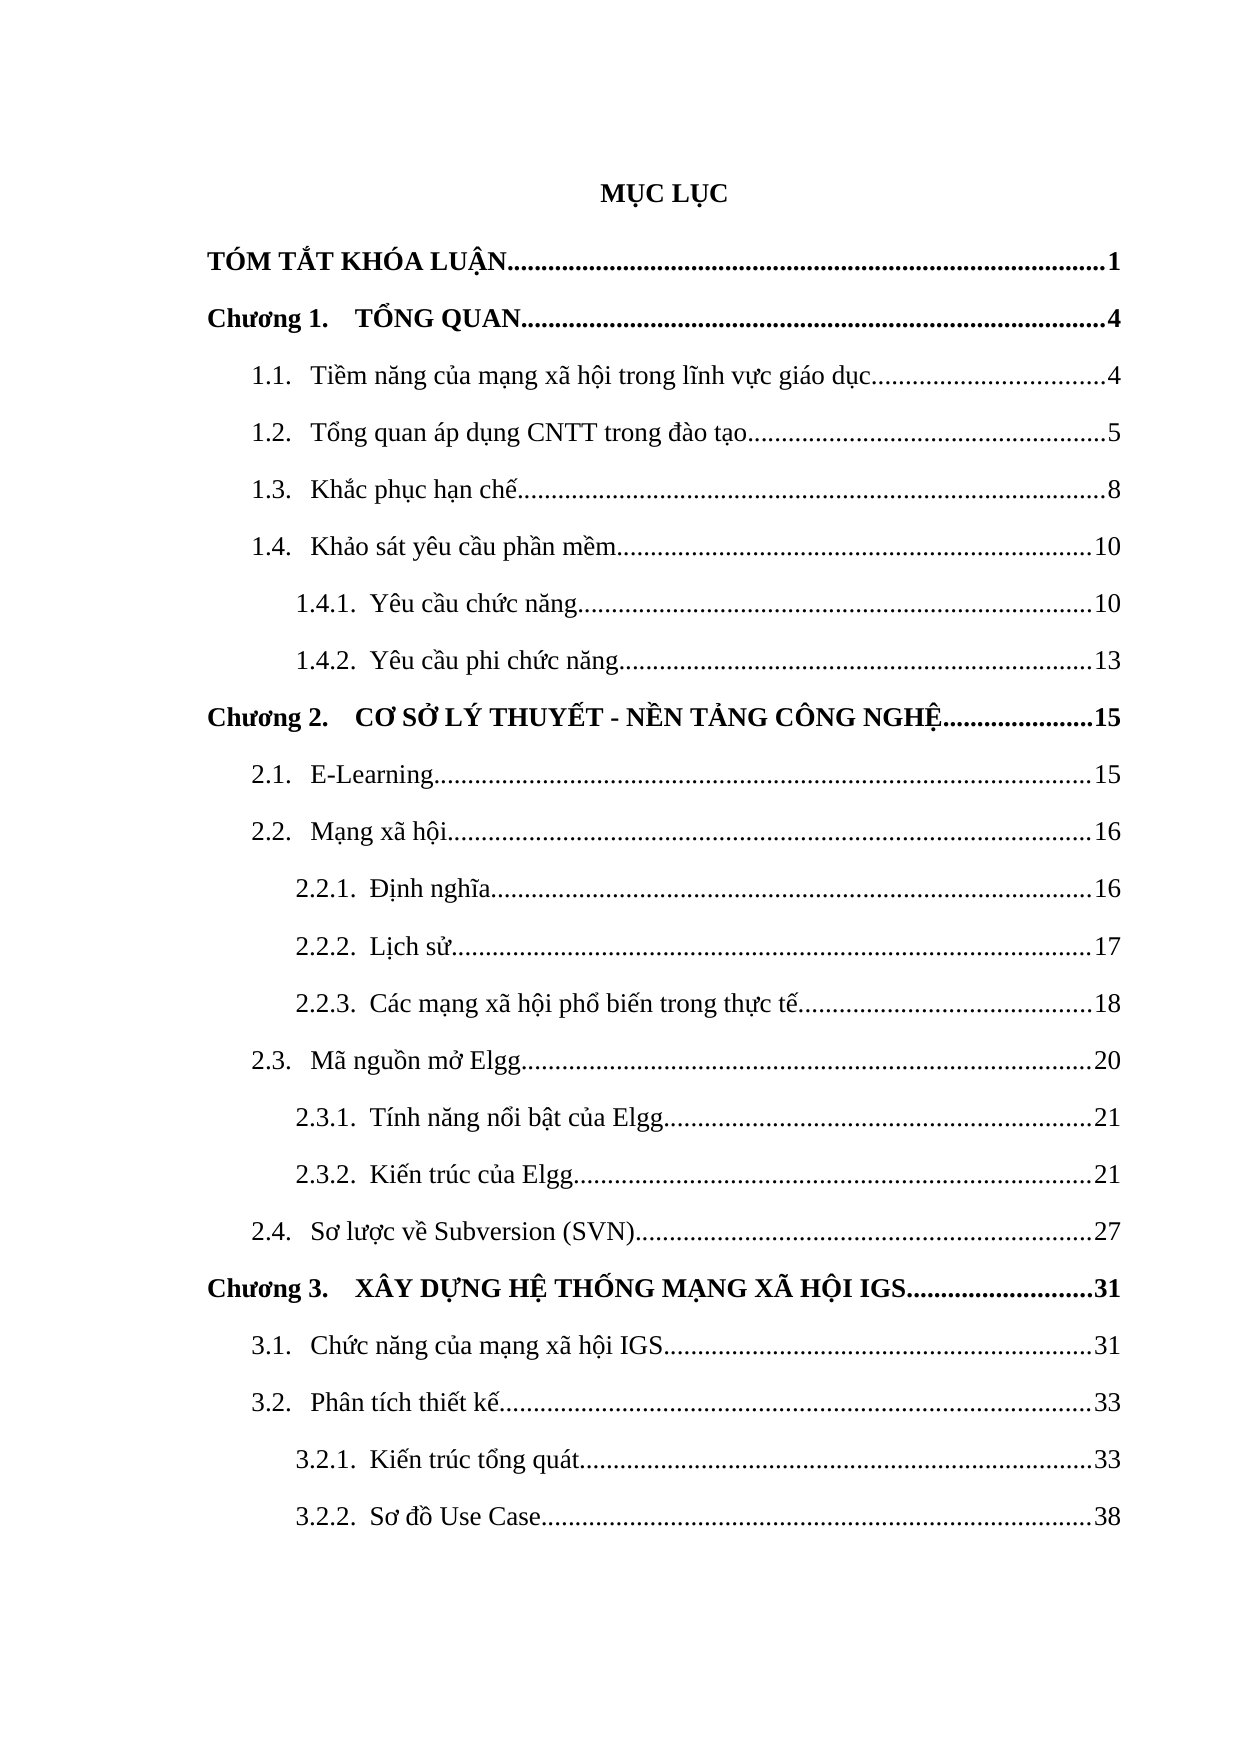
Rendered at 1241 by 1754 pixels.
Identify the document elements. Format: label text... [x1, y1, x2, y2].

text 2.2.2. Lịch sử 17 [261, 930, 1122, 961]
text 2.2.3. Các mạng xã hội phổ biến trong thực tế 18 [261, 987, 1122, 1018]
text 3.1. Chức năng của mạng xã hội IGS 31 [234, 1329, 1122, 1360]
text Chương 2. CƠ SỞ LÝ THUYẾT - NỀN TẢNG CÔNG NGHỆ 15 [207, 701, 1122, 732]
text 1.3. Khắc phục hạn chế 8 [234, 473, 1122, 504]
text 1.4. Khảo sát yêu cầu phần mềm 10 [234, 530, 1122, 561]
text MỤC LỤC [207, 177, 1122, 208]
text 2.1. E-Learning 15 [234, 758, 1122, 789]
text 2.4. Sơ lược về Subversion (SVN) 27 [234, 1215, 1122, 1246]
text 2.2. Mạng xã hội 16 [234, 816, 1122, 847]
text 2.3.1. Tính năng nổi bật của Elgg 21 [261, 1101, 1122, 1132]
text Chương 1. TỔNG QUAN 4 [207, 302, 1122, 333]
text 3.2. Phân tích thiết kế 33 [234, 1386, 1122, 1417]
text TÓM TẮT KHÓA LUẬN 1 [207, 245, 1122, 276]
text 1.2. Tổng quan áp dụng CNTT trong đào tạo 5 [234, 416, 1122, 447]
text 1.4.1. Yêu cầu chức năng 10 [261, 587, 1122, 618]
text 1.4.2. Yêu cầu phi chức năng 13 [261, 644, 1122, 675]
text 3.2.2. Sơ đồ Use Case 38 [261, 1501, 1122, 1532]
text 1.1. Tiềm năng của mạng xã hội trong lĩnh vực giáo dục 4 [234, 359, 1122, 390]
text 2.3. Mã nguồn mở Elgg 20 [234, 1044, 1122, 1075]
text 2.3.2. Kiến trúc của Elgg 21 [261, 1158, 1122, 1189]
text 3.2.1. Kiến trúc tổng quát 33 [261, 1443, 1122, 1474]
text Chương 3. XÂY DỰNG HỆ THỐNG MẠNG XÃ HỘI IGS 31 [207, 1272, 1122, 1303]
text 2.2.1. Định nghĩa 16 [261, 873, 1122, 904]
